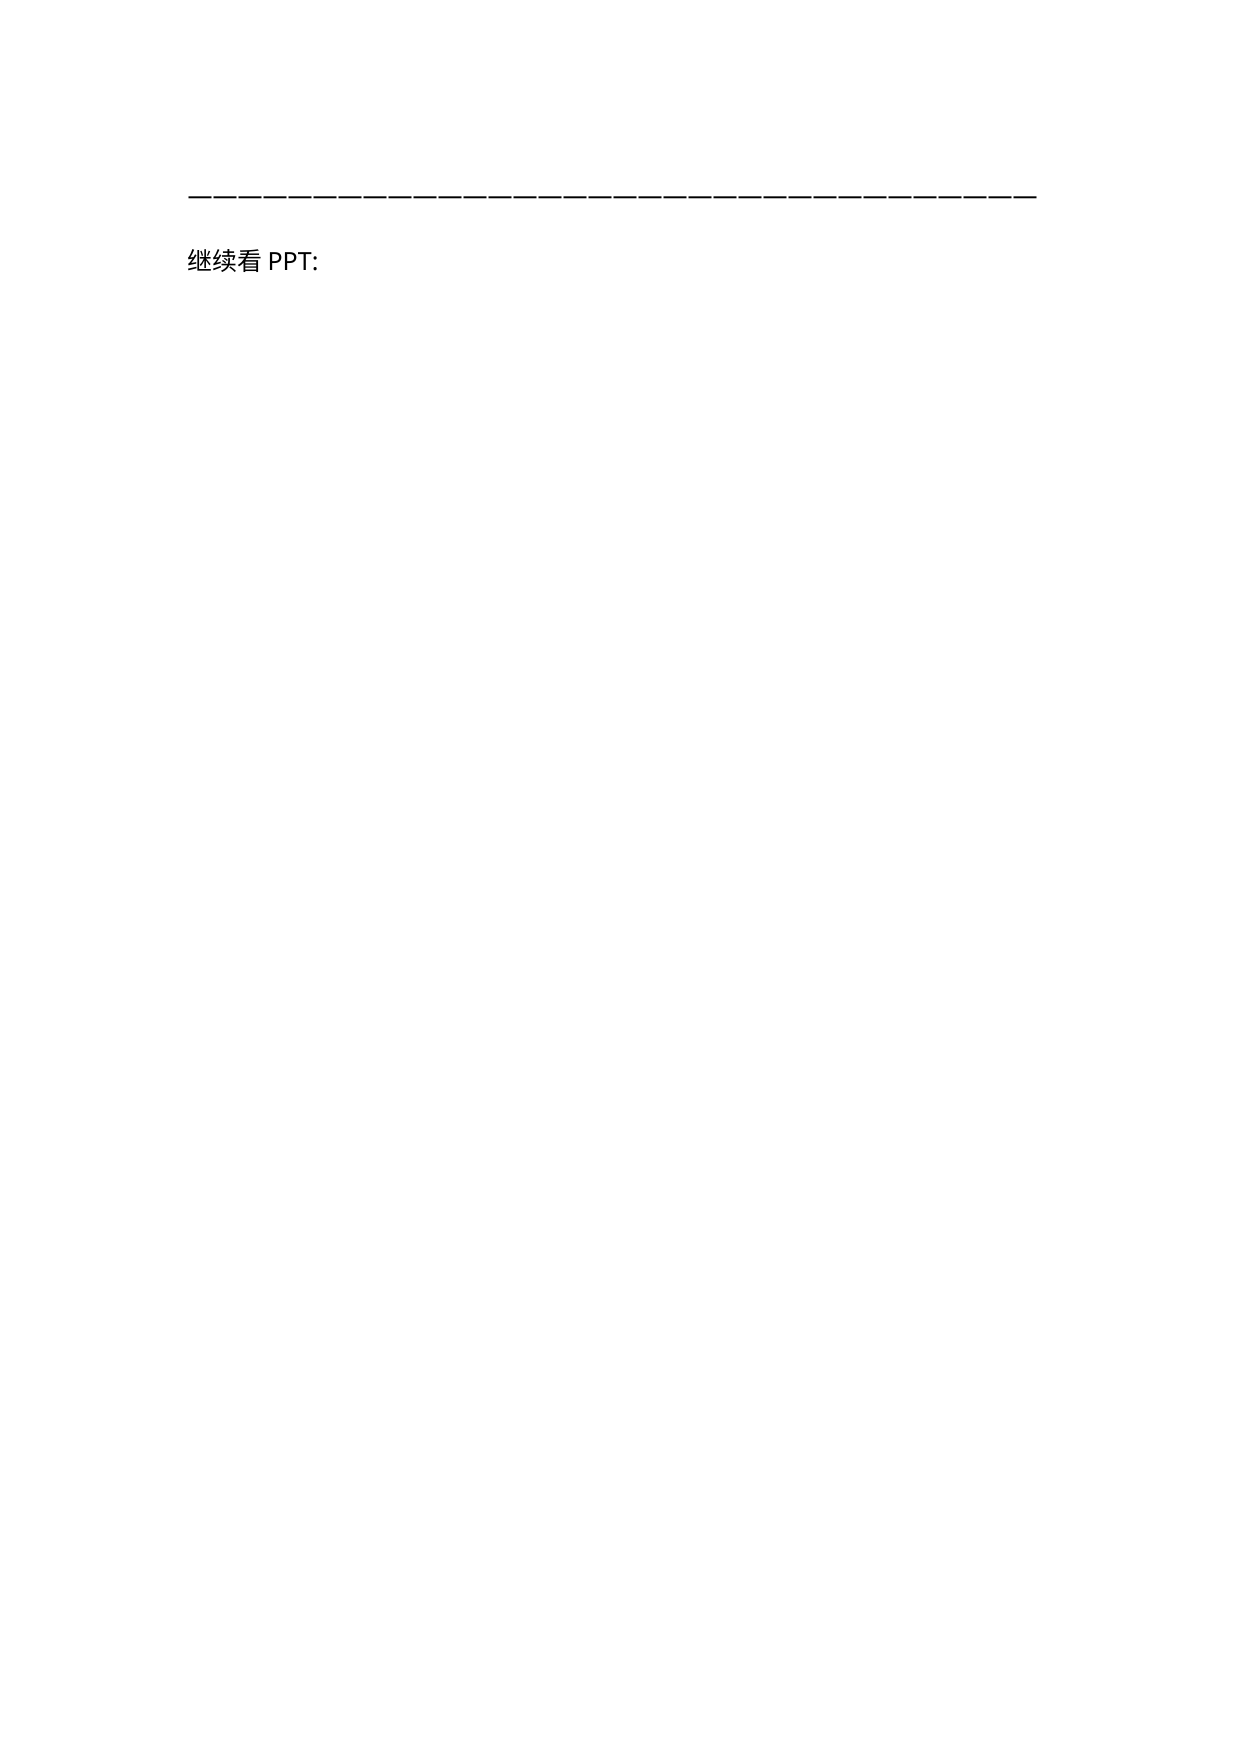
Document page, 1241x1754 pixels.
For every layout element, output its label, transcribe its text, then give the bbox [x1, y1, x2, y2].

text 继续看PPT: [187, 227, 1053, 292]
text —————————————————————————————————— [187, 162, 1053, 227]
